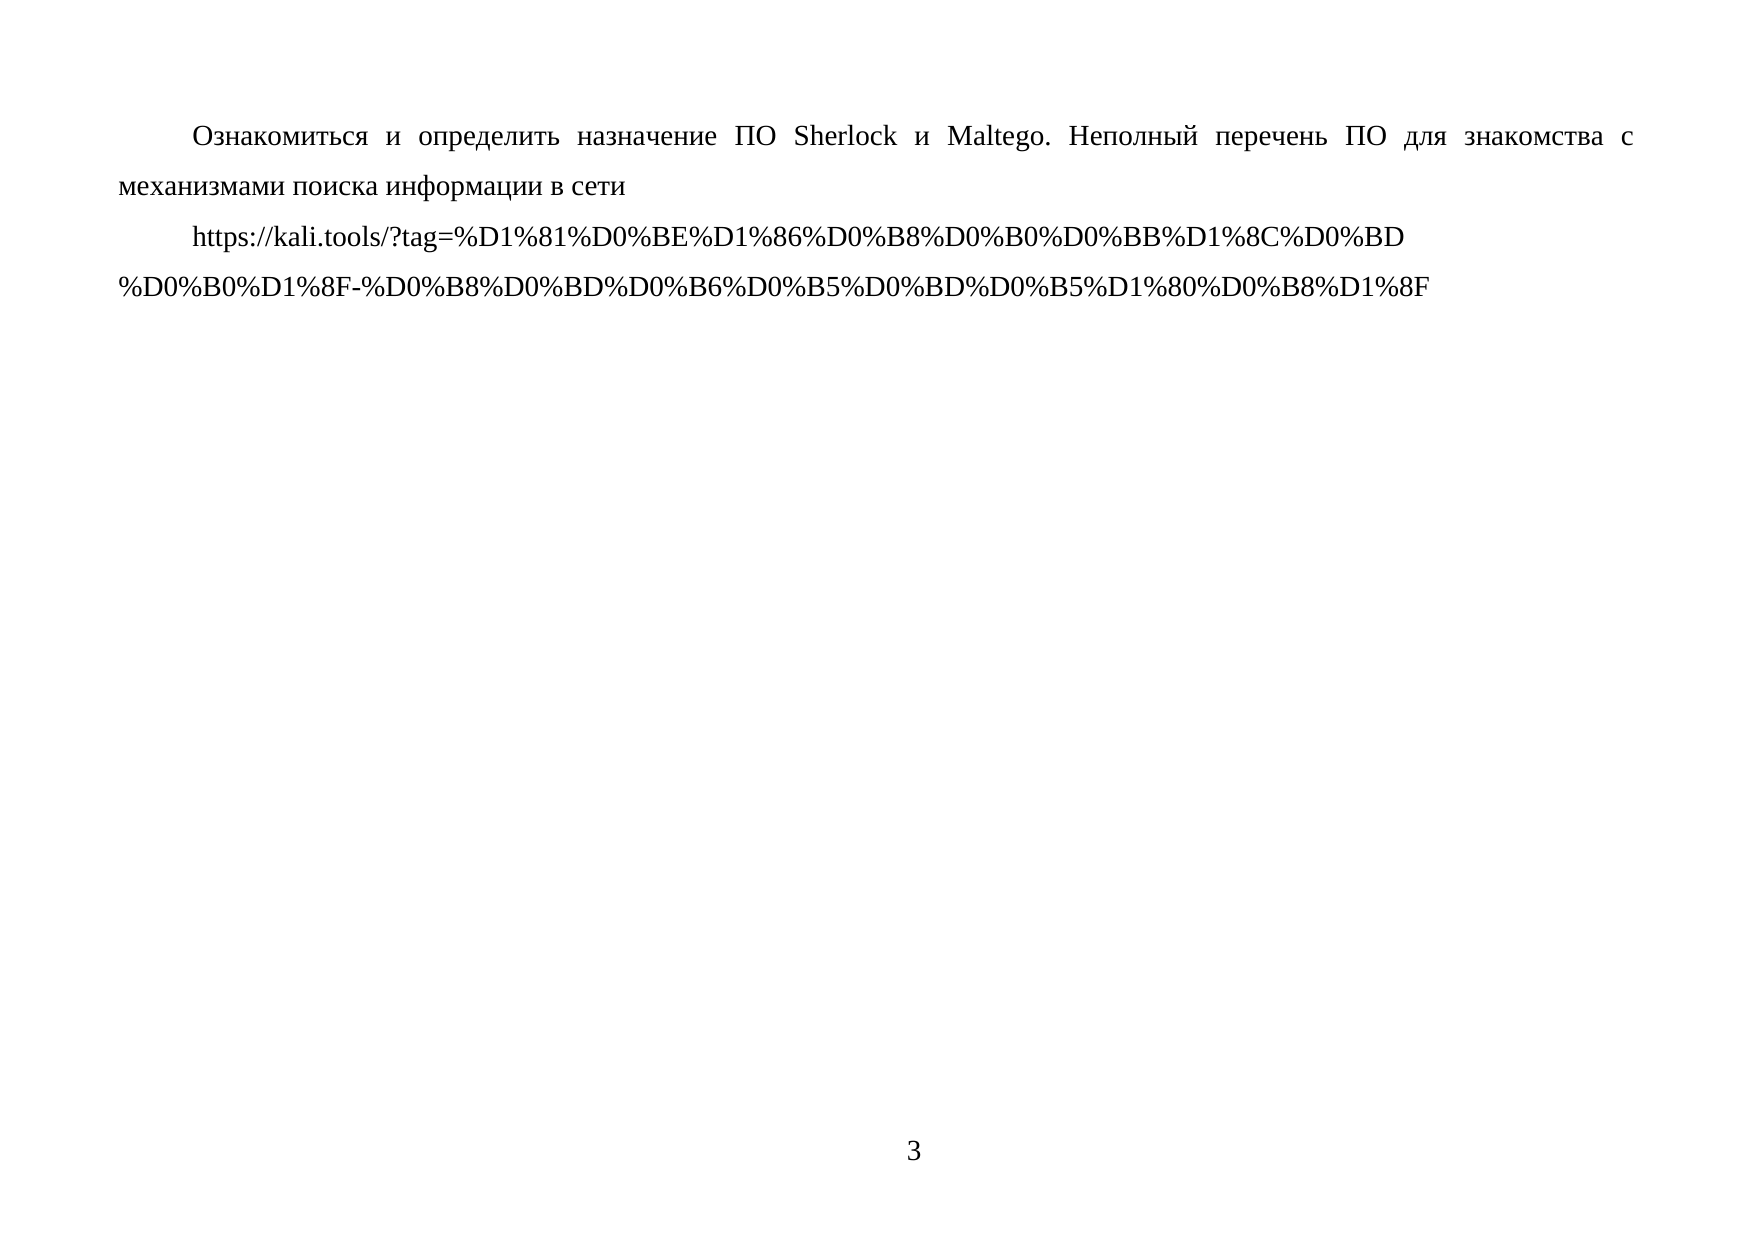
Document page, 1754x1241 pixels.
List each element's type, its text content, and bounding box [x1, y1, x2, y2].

text https://kali.tools/?tag=%D1%81%D0%BE%D1%86%D0%B8%D0%B0%D0%BB%D1%8C%D0%BD%D0%B0%D1%8F-%D0%B8%D0%BD%D0%B6%D0%B5%D0%BD%D0%B5%D1%80%D0%B8%D1%8F [118, 219, 1636, 303]
text Ознакомиться и определить назначение ПО Sherlock и Maltego. Неполный перечень ПО для знакомства с механизмами поиска информации в сети [118, 118, 1636, 202]
